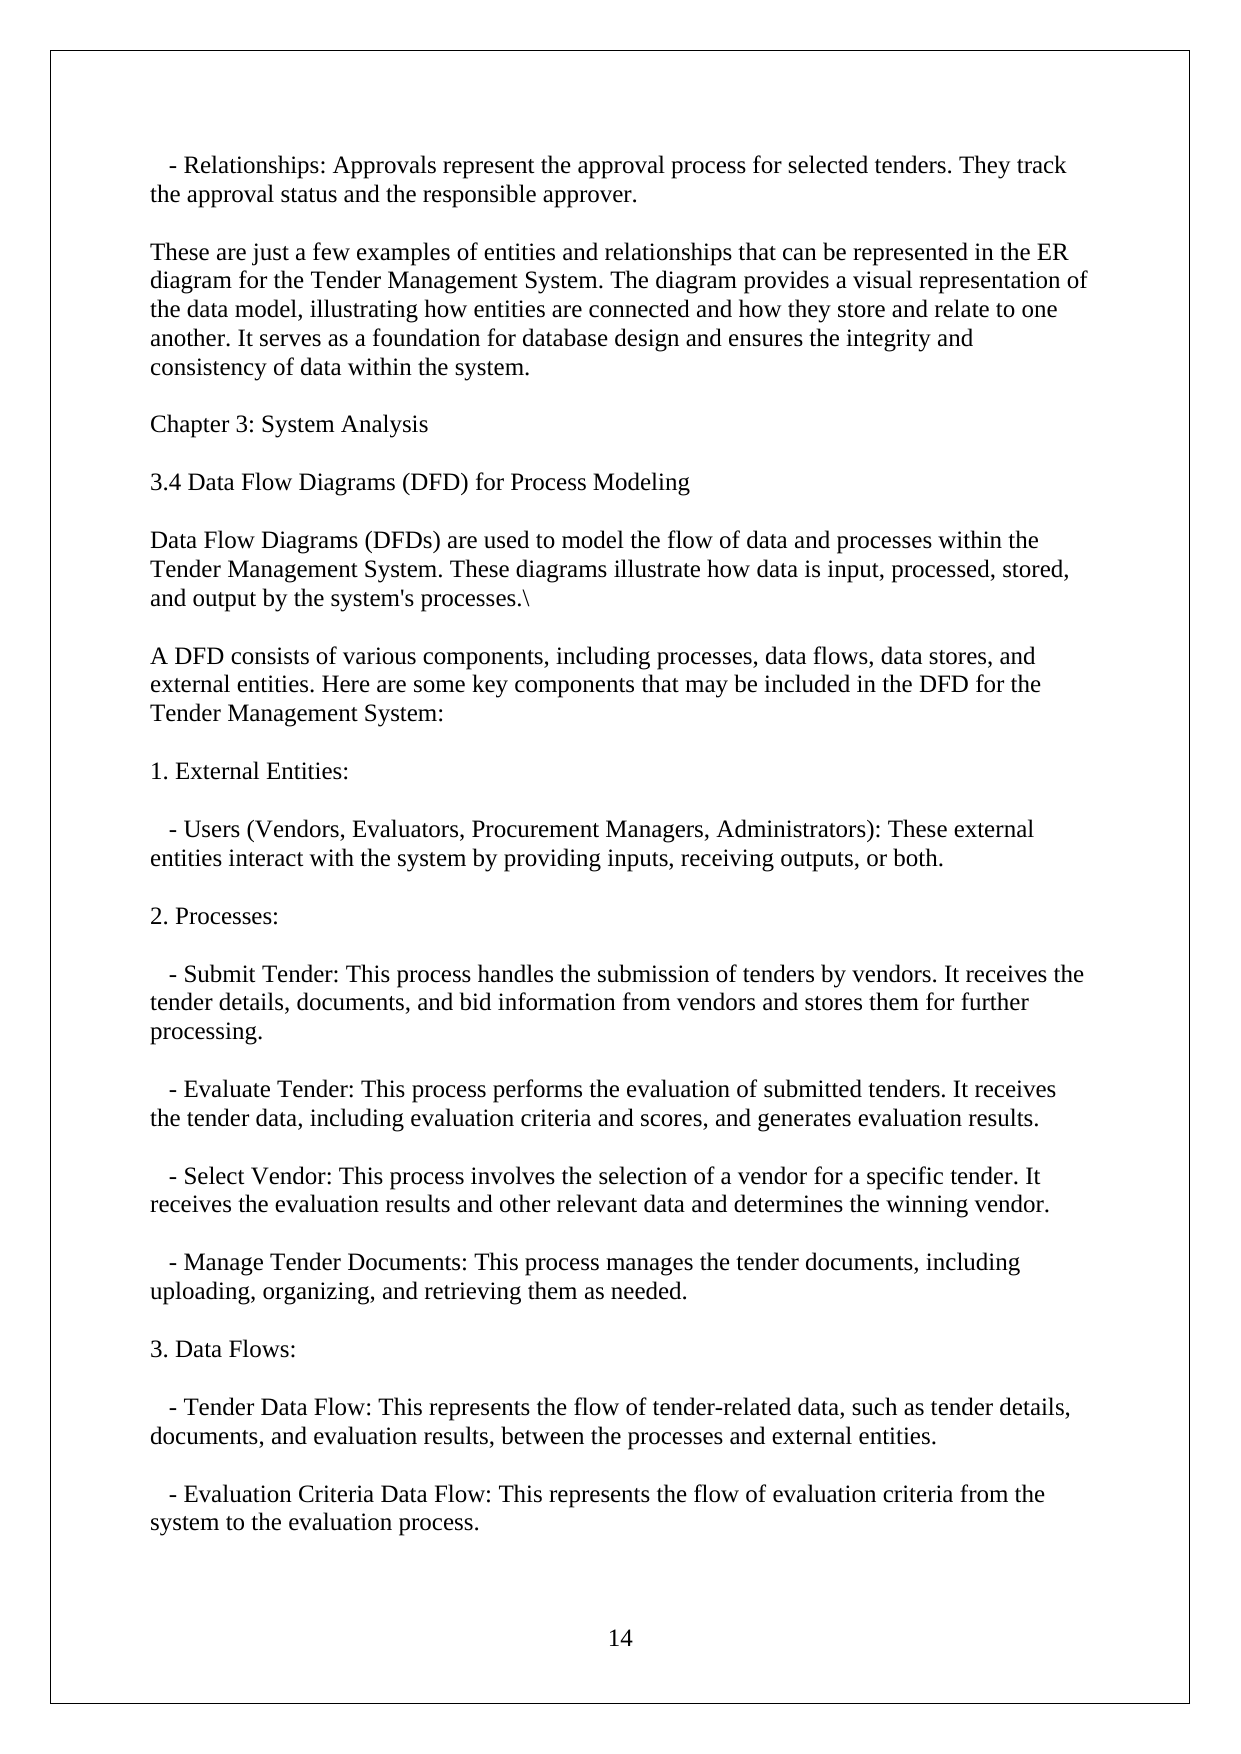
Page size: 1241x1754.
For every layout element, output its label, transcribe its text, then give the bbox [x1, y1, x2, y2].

text Chapter 3: System Analysis [150, 409, 1090, 438]
text - Users (Vendors, Evaluators, Procurement Managers, Administrators): These external entities interact with the system by providing inputs, receiving outputs, or both. [150, 814, 1090, 872]
text 3. Data Flows: [150, 1334, 1090, 1363]
text 2. Processes: [150, 901, 1090, 929]
text These are just a few examples of entities and relationships that can be represented in the ER diagram for the Tender Management System. The diagram provides a visual representation of the data model, illustrating how entities are connected and how they store and relate to one another. It serves as a foundation for database design and ensures the integrity and consistency of data within the system. [150, 237, 1090, 380]
text - Evaluation Criteria Data Flow: This represents the flow of evaluation criteria from the system to the evaluation process. [150, 1479, 1090, 1536]
text 1. External Entities: [150, 756, 1090, 785]
text - Relationships: Approvals represent the approval process for selected tenders. They track the approval status and the responsible approver. [150, 150, 1090, 207]
text - Submit Tender: This process handles the submission of tenders by vendors. It receives the tender details, documents, and bid information from vendors and stores them for further processing. [150, 959, 1090, 1045]
text - Tender Data Flow: This represents the flow of tender-related data, such as tender details, documents, and evaluation results, between the processes and external entities. [150, 1392, 1090, 1449]
text - Manage Tender Documents: This process manages the tender documents, including uploading, organizing, and retrieving them as needed. [150, 1247, 1090, 1305]
text - Select Vendor: This process involves the selection of a vendor for a specific tender. It receives the evaluation results and other relevant data and determines the winning vendor. [150, 1161, 1090, 1218]
text 3.4 Data Flow Diagrams (DFD) for Process Modeling [150, 467, 1090, 496]
text A DFD consists of various components, including processes, data flows, data stores, and external entities. Here are some key components that may be included in the DFD for the Tender Management System: [150, 641, 1090, 727]
text Data Flow Diagrams (DFDs) are used to model the flow of data and processes within the Tender Management System. These diagrams illustrate how data is input, processed, stored, and output by the system's processes.\ [150, 525, 1090, 612]
text - Evaluate Tender: This process performs the evaluation of submitted tenders. It receives the tender data, including evaluation criteria and scores, and generates evaluation results. [150, 1074, 1090, 1132]
